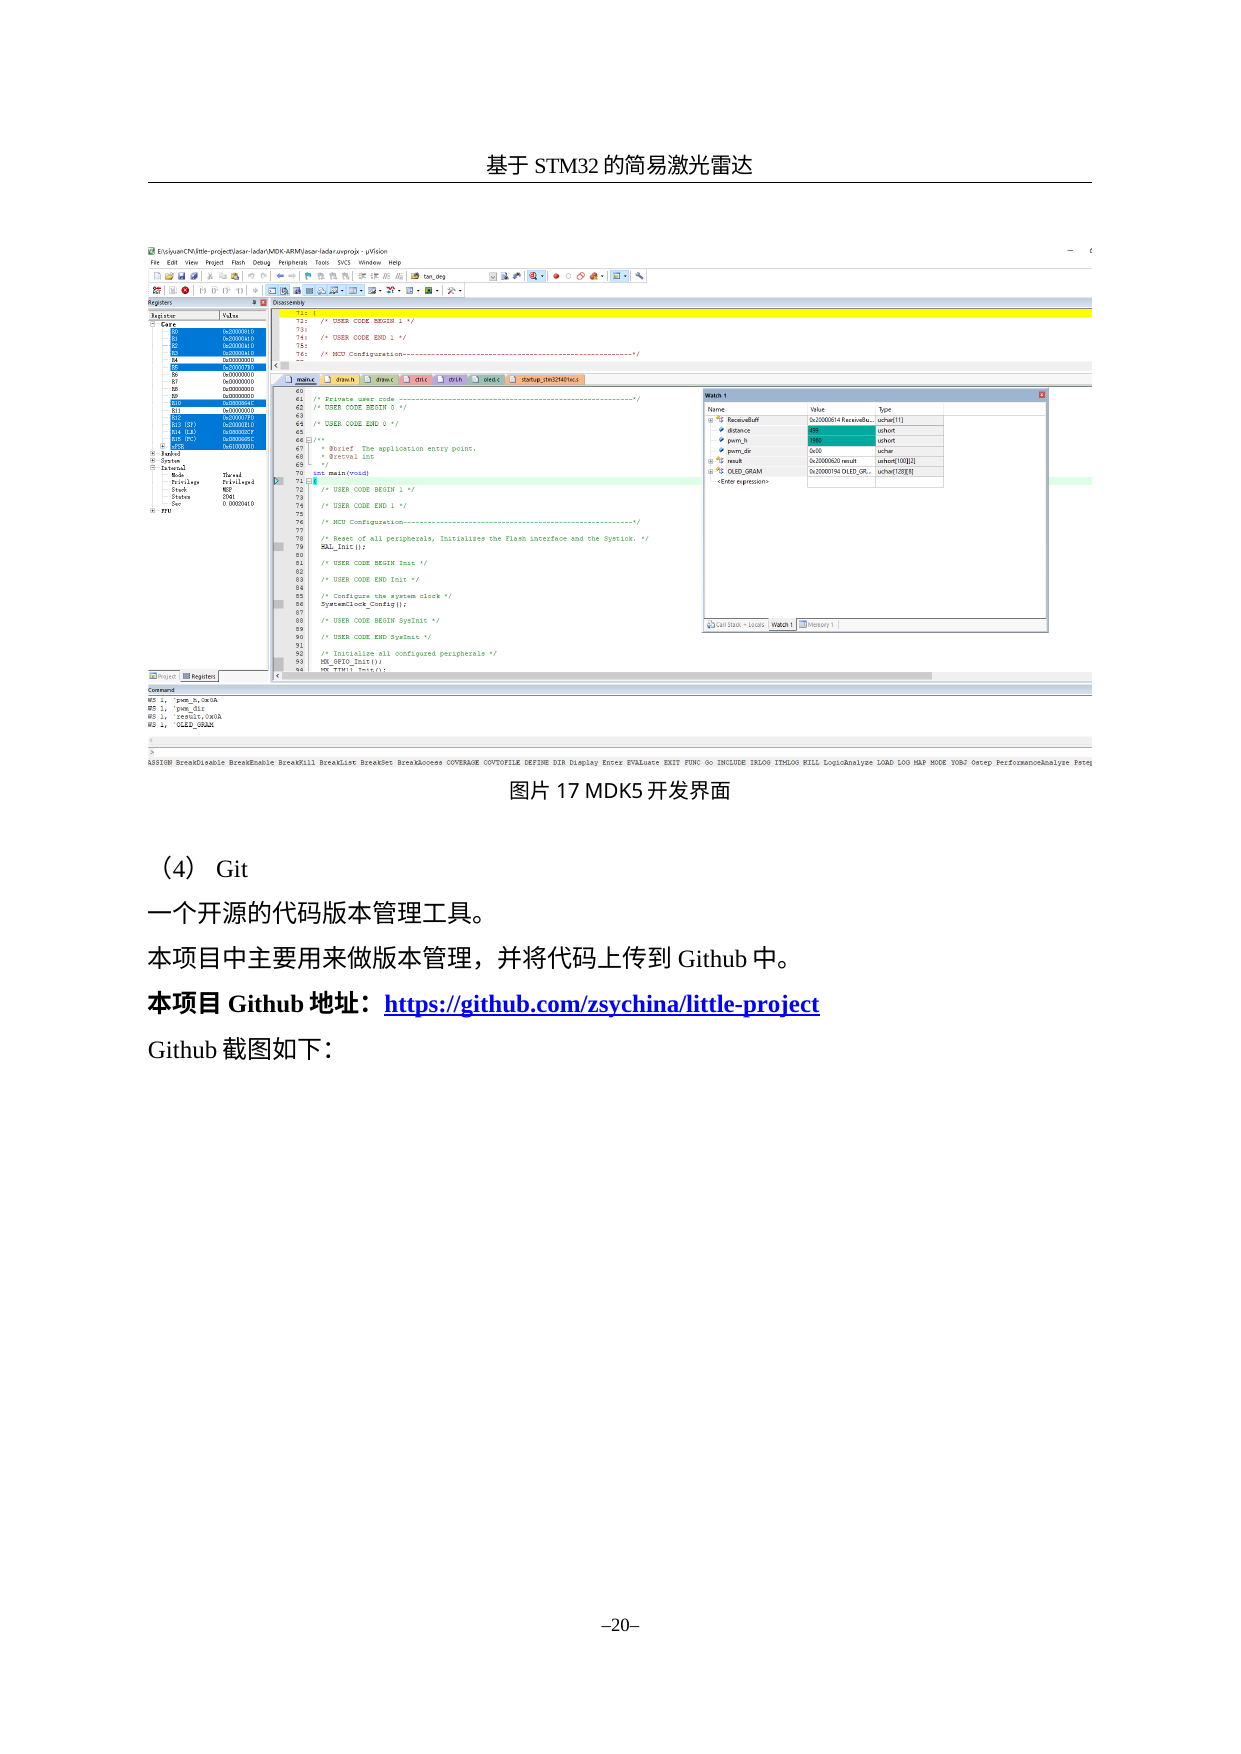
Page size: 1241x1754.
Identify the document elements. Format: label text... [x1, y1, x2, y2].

text 一个开源的代码版本管理工具。 [148, 893, 1092, 929]
text （4） Git [148, 848, 1092, 884]
text 本项目Github地址：https://github.com/zsychina/little-project [148, 984, 1092, 1020]
text 本项目中主要用来做版本管理，并将代码上传到Github中。 [148, 939, 1092, 975]
text Github截图如下： [148, 1029, 1092, 1066]
picture [148, 245, 1092, 767]
text 图片 17 MDK5开发界面 [148, 774, 1092, 804]
